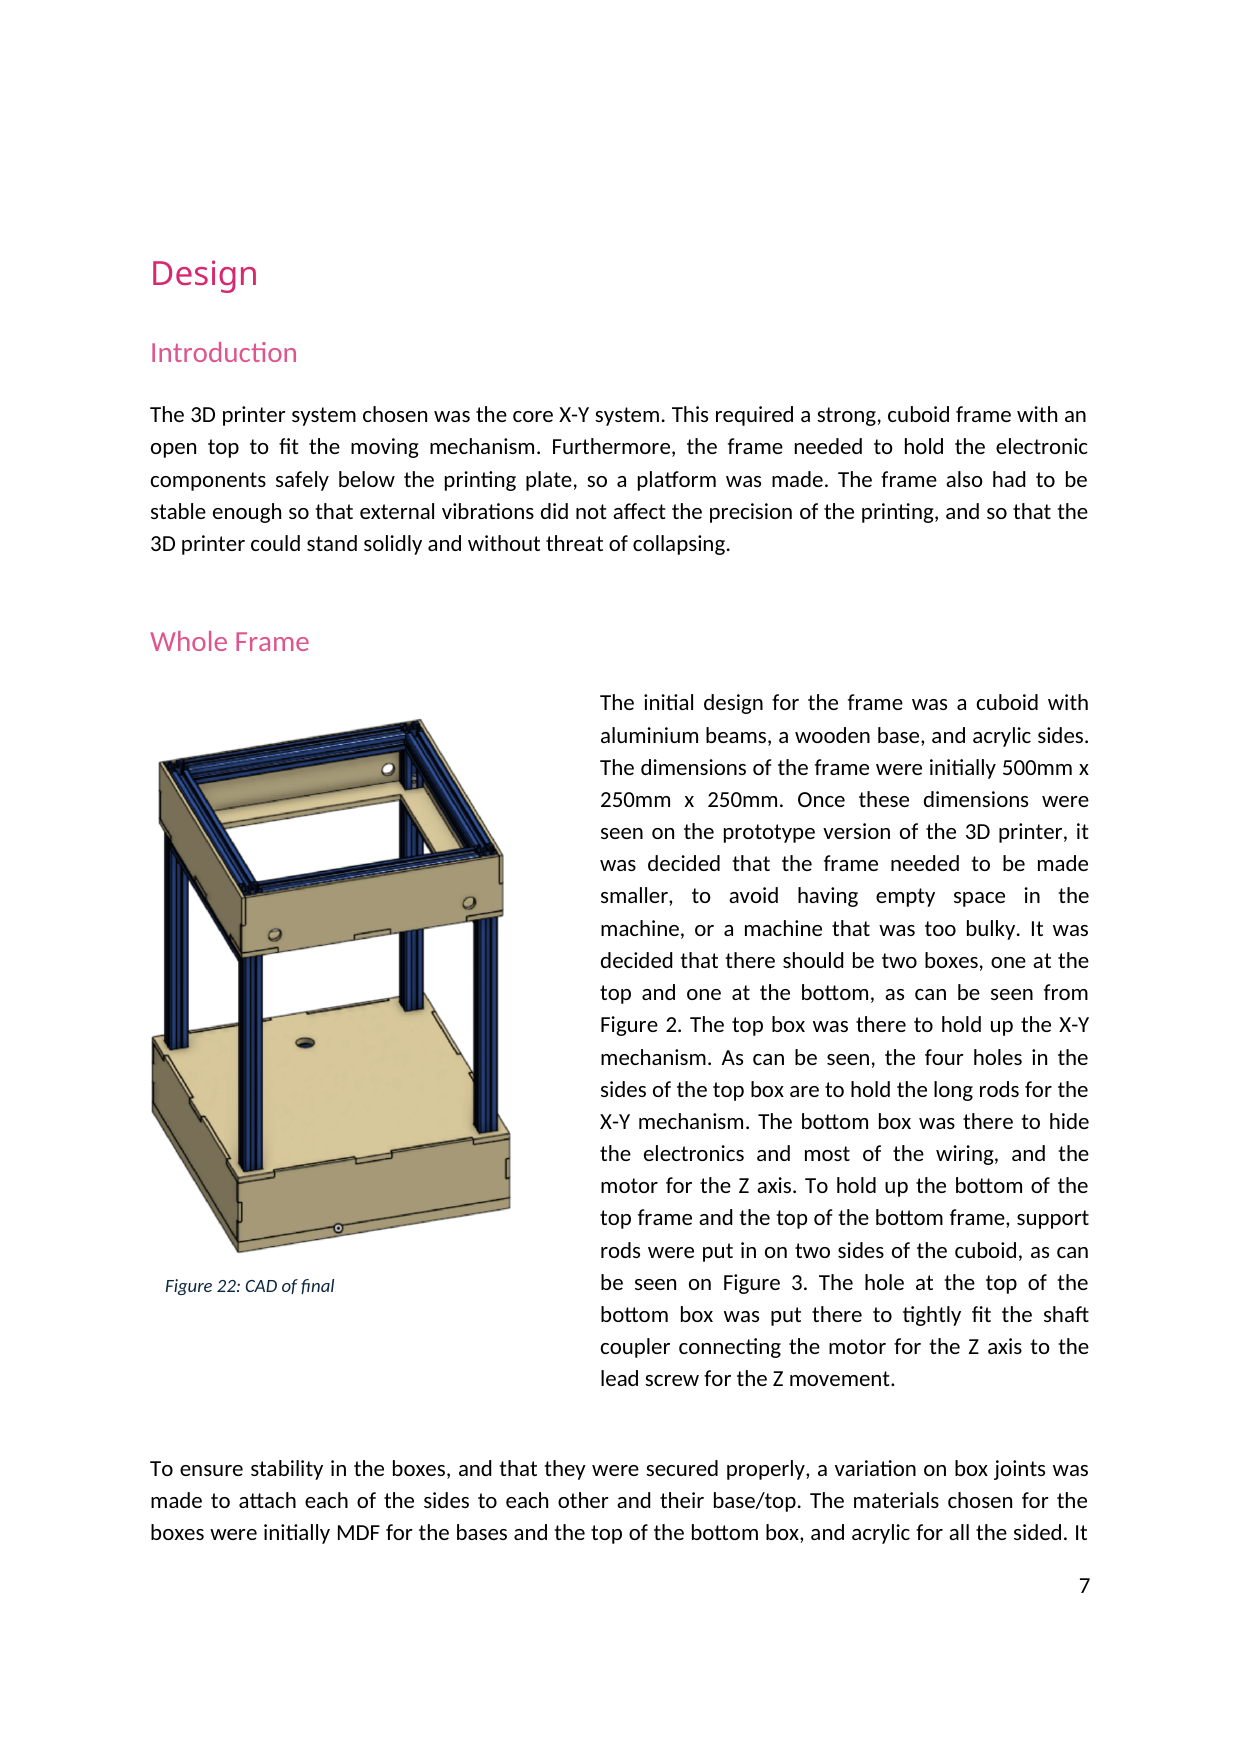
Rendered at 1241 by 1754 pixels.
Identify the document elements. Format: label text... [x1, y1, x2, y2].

text The initial design for the frame was a cuboid with aluminium beams, a wooden base, and acrylic sides. The dimensions of the frame were initially 500mm x 250mm x 250mm. Once these dimensions were seen on the prototype version of the 3D printer, it was decided that the frame needed to be made smaller, to avoid having empty space in the machine, or a machine that was too bulky. It was decided that there should be two boxes, one at the top and one at the bottom, as can be seen from Figure 2. The top box was there to hold up the X-Y mechanism. As can be seen, the four holes in the sides of the top box are to hold the long rods for the X-Y mechanism. The bottom box was there to hide the electronics and most of the wiring, and the motor for the Z axis. To hold up the bottom of the top frame and the top of the bottom frame, support rods were put in on two sides of the cuboid, as can be seen on Figure 3. The hole at the top of the bottom box was put there to tightly fit the shaft coupler connecting the motor for the Z axis to the lead screw for the Z movement. [600, 688, 1090, 1392]
subtitle Design [150, 249, 1090, 295]
picture [130, 709, 531, 1265]
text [150, 1454, 1090, 1546]
text The 3D printer system chosen was the core X-Y system. This required a strong, cuboid frame with an open top to fit the moving mechanism. Furthermore, the frame needed to hold the electronic components safely below the printing plate, so a platform was made. The frame also had to be stable enough so that external vibrations did not affect the precision of the printing, and so that the 3D printer could stand solidly and without threat of collapsing. [150, 400, 1090, 557]
subtitle Introduction [150, 334, 1090, 370]
subtitle Whole Frame [150, 623, 1090, 658]
